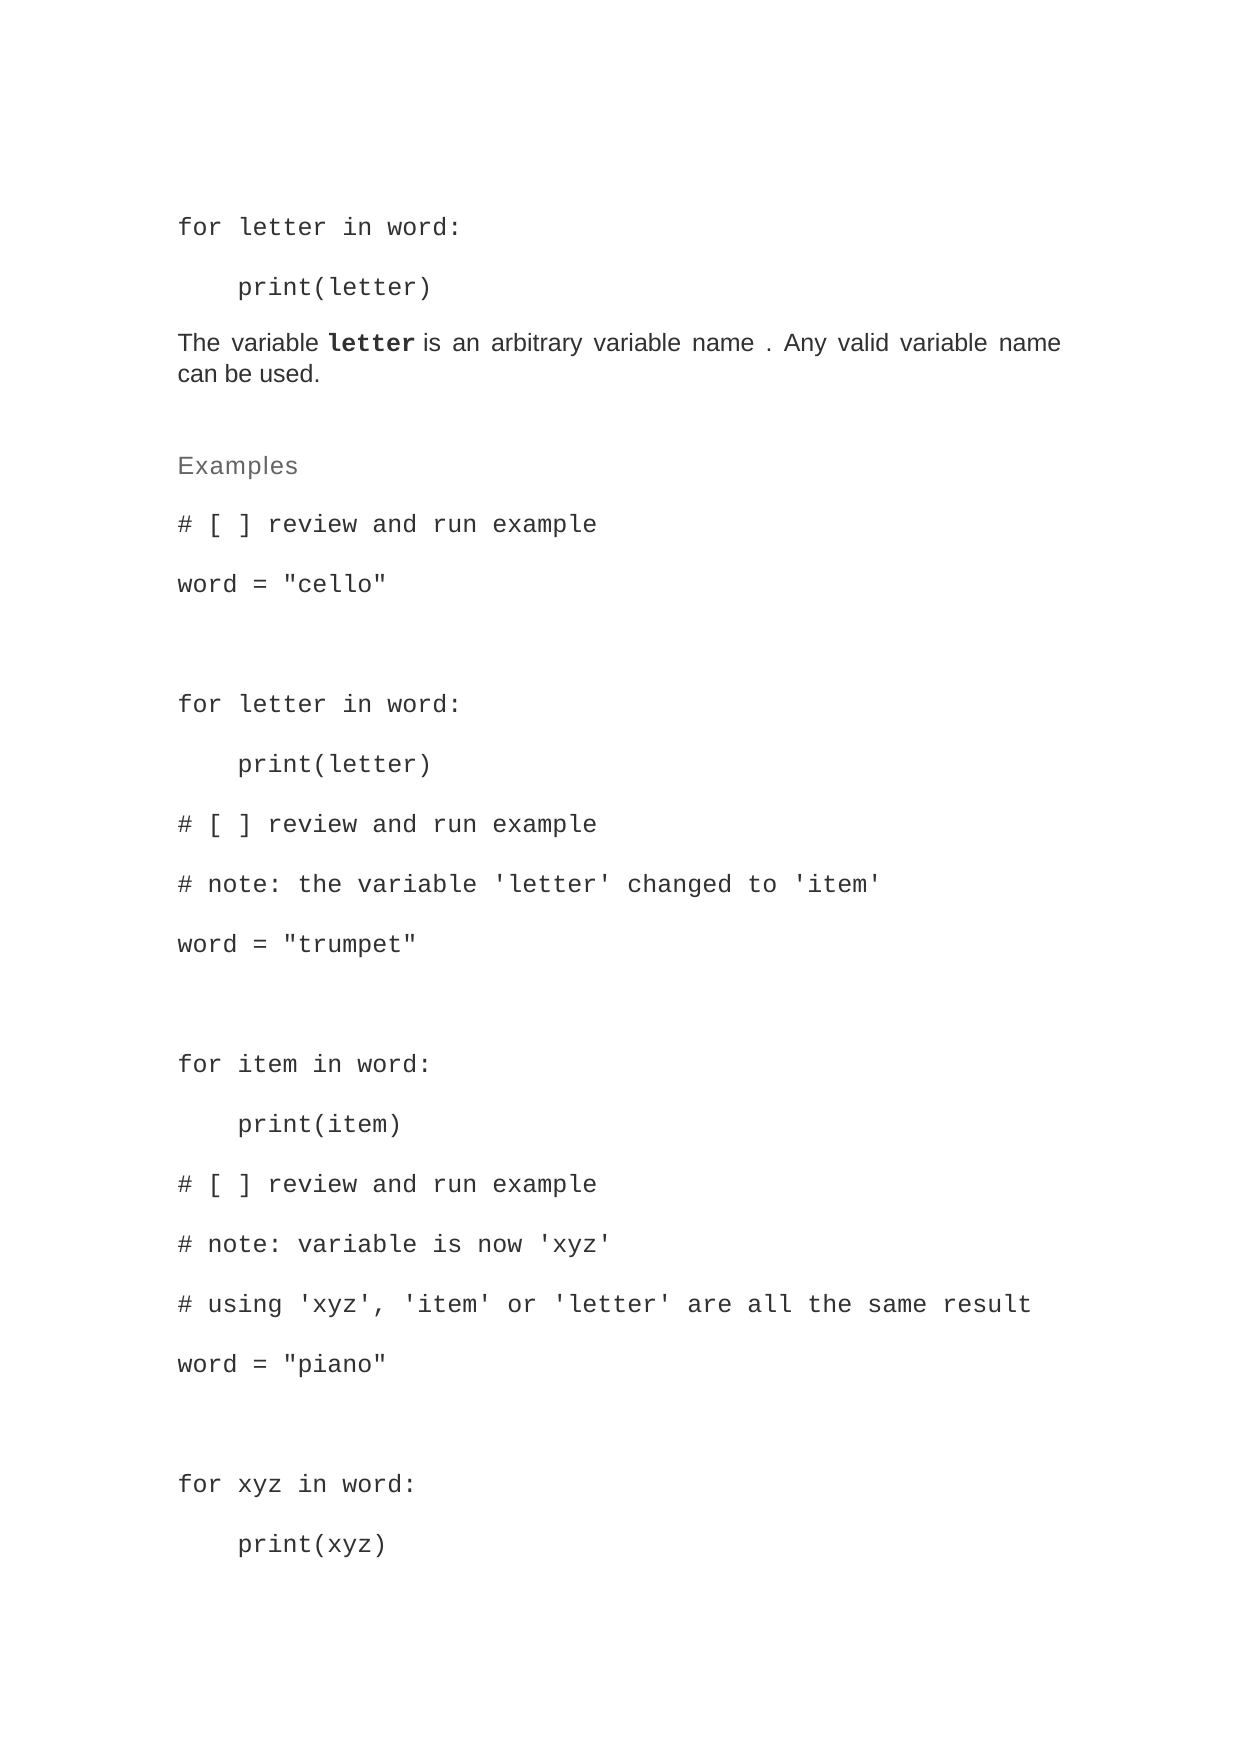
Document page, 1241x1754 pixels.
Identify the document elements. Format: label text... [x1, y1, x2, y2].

text # note: the variable 'letter' changed to 'item' [177, 865, 1063, 900]
text word = "piano" [177, 1345, 1063, 1380]
text print(xyz) [177, 1525, 1063, 1560]
text # [ ] review and run example [177, 505, 1063, 540]
text The variable letter is an arbitrary variable name . Any valid variable name can be used. [177, 328, 1063, 387]
text for letter in word: [177, 685, 1063, 720]
text word = "cello" [177, 565, 1063, 600]
text print(letter) [177, 745, 1063, 780]
text for xyz in word: [177, 1465, 1063, 1500]
text # [ ] review and run example [177, 805, 1063, 840]
subtitle Examples [177, 450, 1063, 480]
text print(letter) [177, 268, 1063, 303]
text # note: variable is now 'xyz' [177, 1225, 1063, 1260]
text for item in word: [177, 1045, 1063, 1080]
text print(item) [177, 1105, 1063, 1140]
text # [ ] review and run example [177, 1165, 1063, 1200]
text # using 'xyz', 'item' or 'letter' are all the same result [177, 1285, 1063, 1320]
text for letter in word: [177, 208, 1063, 243]
text word = "trumpet" [177, 925, 1063, 960]
